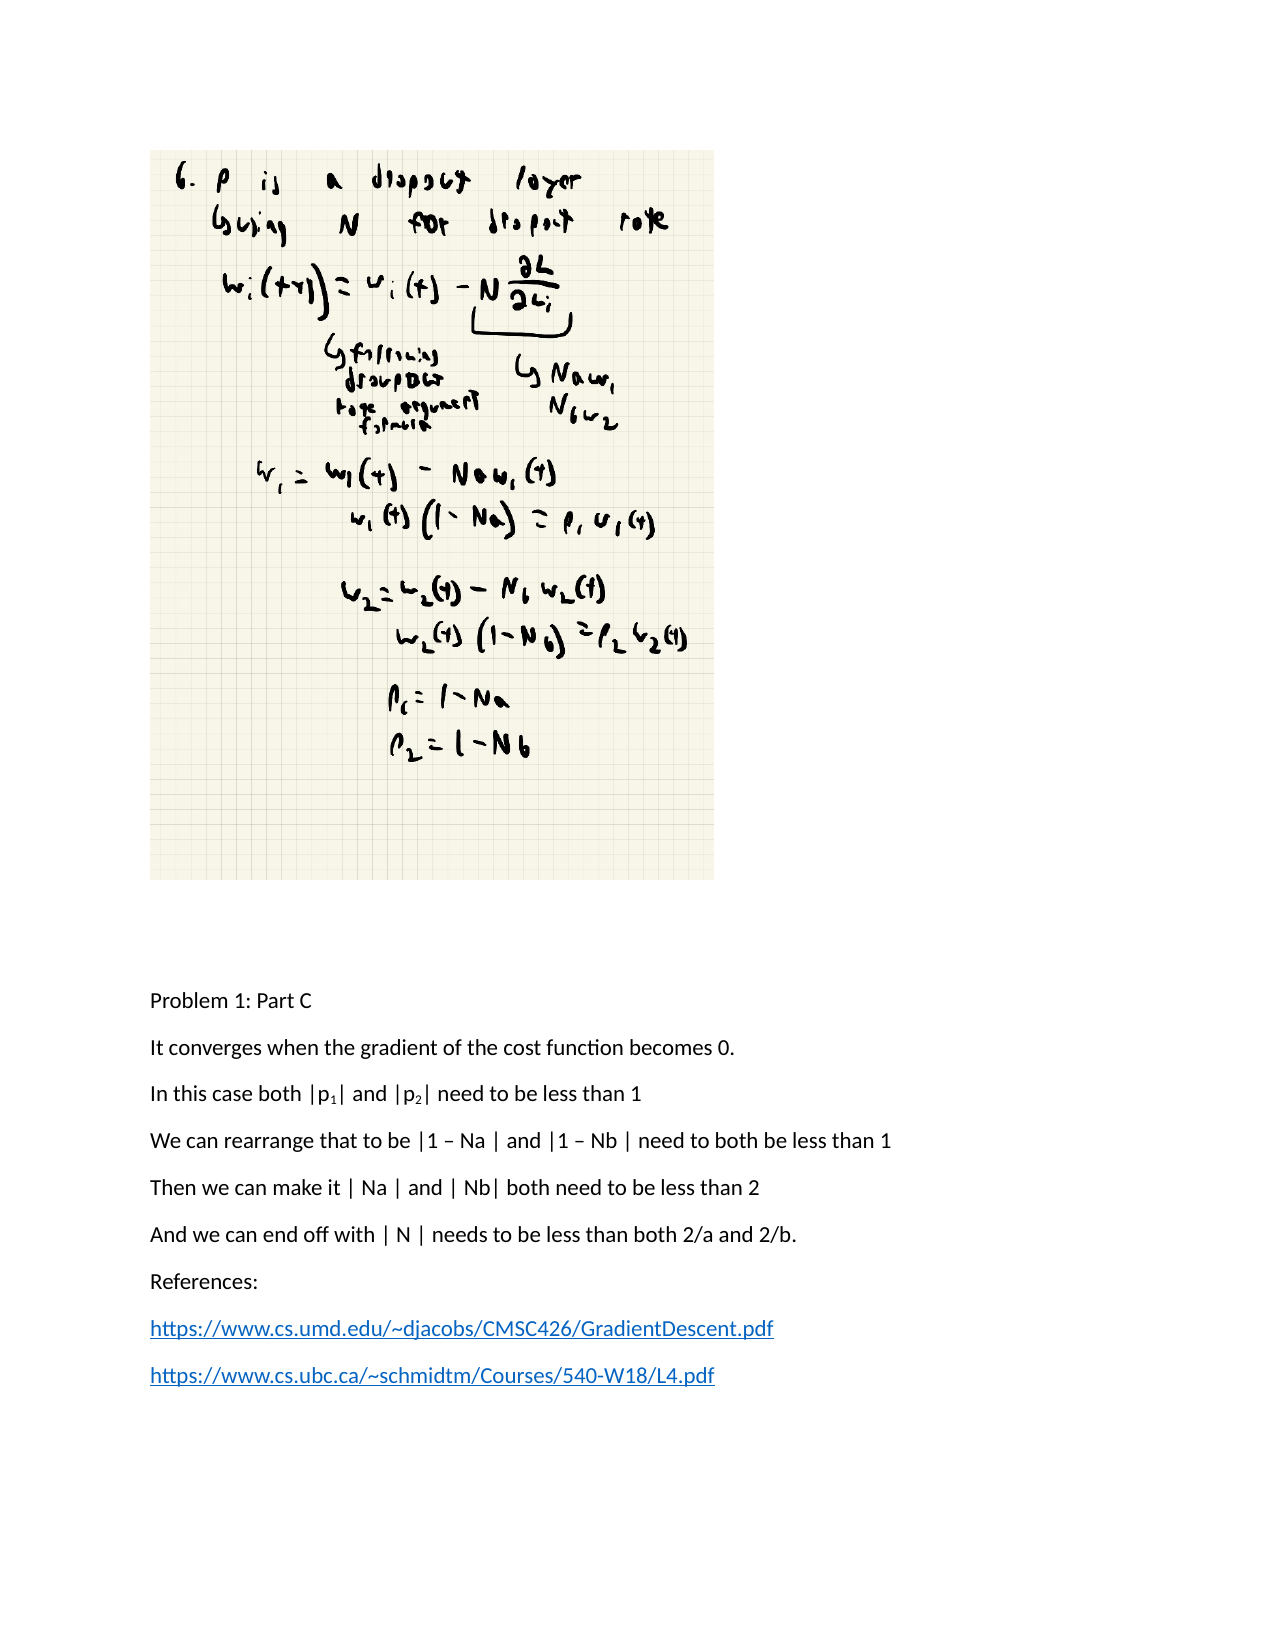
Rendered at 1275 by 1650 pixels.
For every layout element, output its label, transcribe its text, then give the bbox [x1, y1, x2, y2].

text We can rearrange that to be |1 – Na | and |1 – Nb | need to both be less than 1 [150, 1126, 1125, 1154]
text In this case both |p1| and |p2| need to be less than 1 [150, 1079, 1125, 1107]
text Then we can make it | Na | and | Nb| both need to be less than 2 [150, 1173, 1125, 1201]
text https://www.cs.ubc.ca/~schmidtm/Courses/540-W18/L4.pdf [150, 1361, 1125, 1389]
text Problem 1: Part C [150, 986, 1125, 1014]
text It converges when the gradient of the cost function becomes 0. [150, 1033, 1125, 1061]
text References: [150, 1267, 1125, 1295]
text And we can end off with | N | needs to be less than both 2/a and 2/b. [150, 1220, 1125, 1248]
text https://www.cs.umd.edu/~djacobs/CMSC426/GradientDescent.pdf [150, 1314, 1125, 1342]
picture [150, 150, 714, 880]
